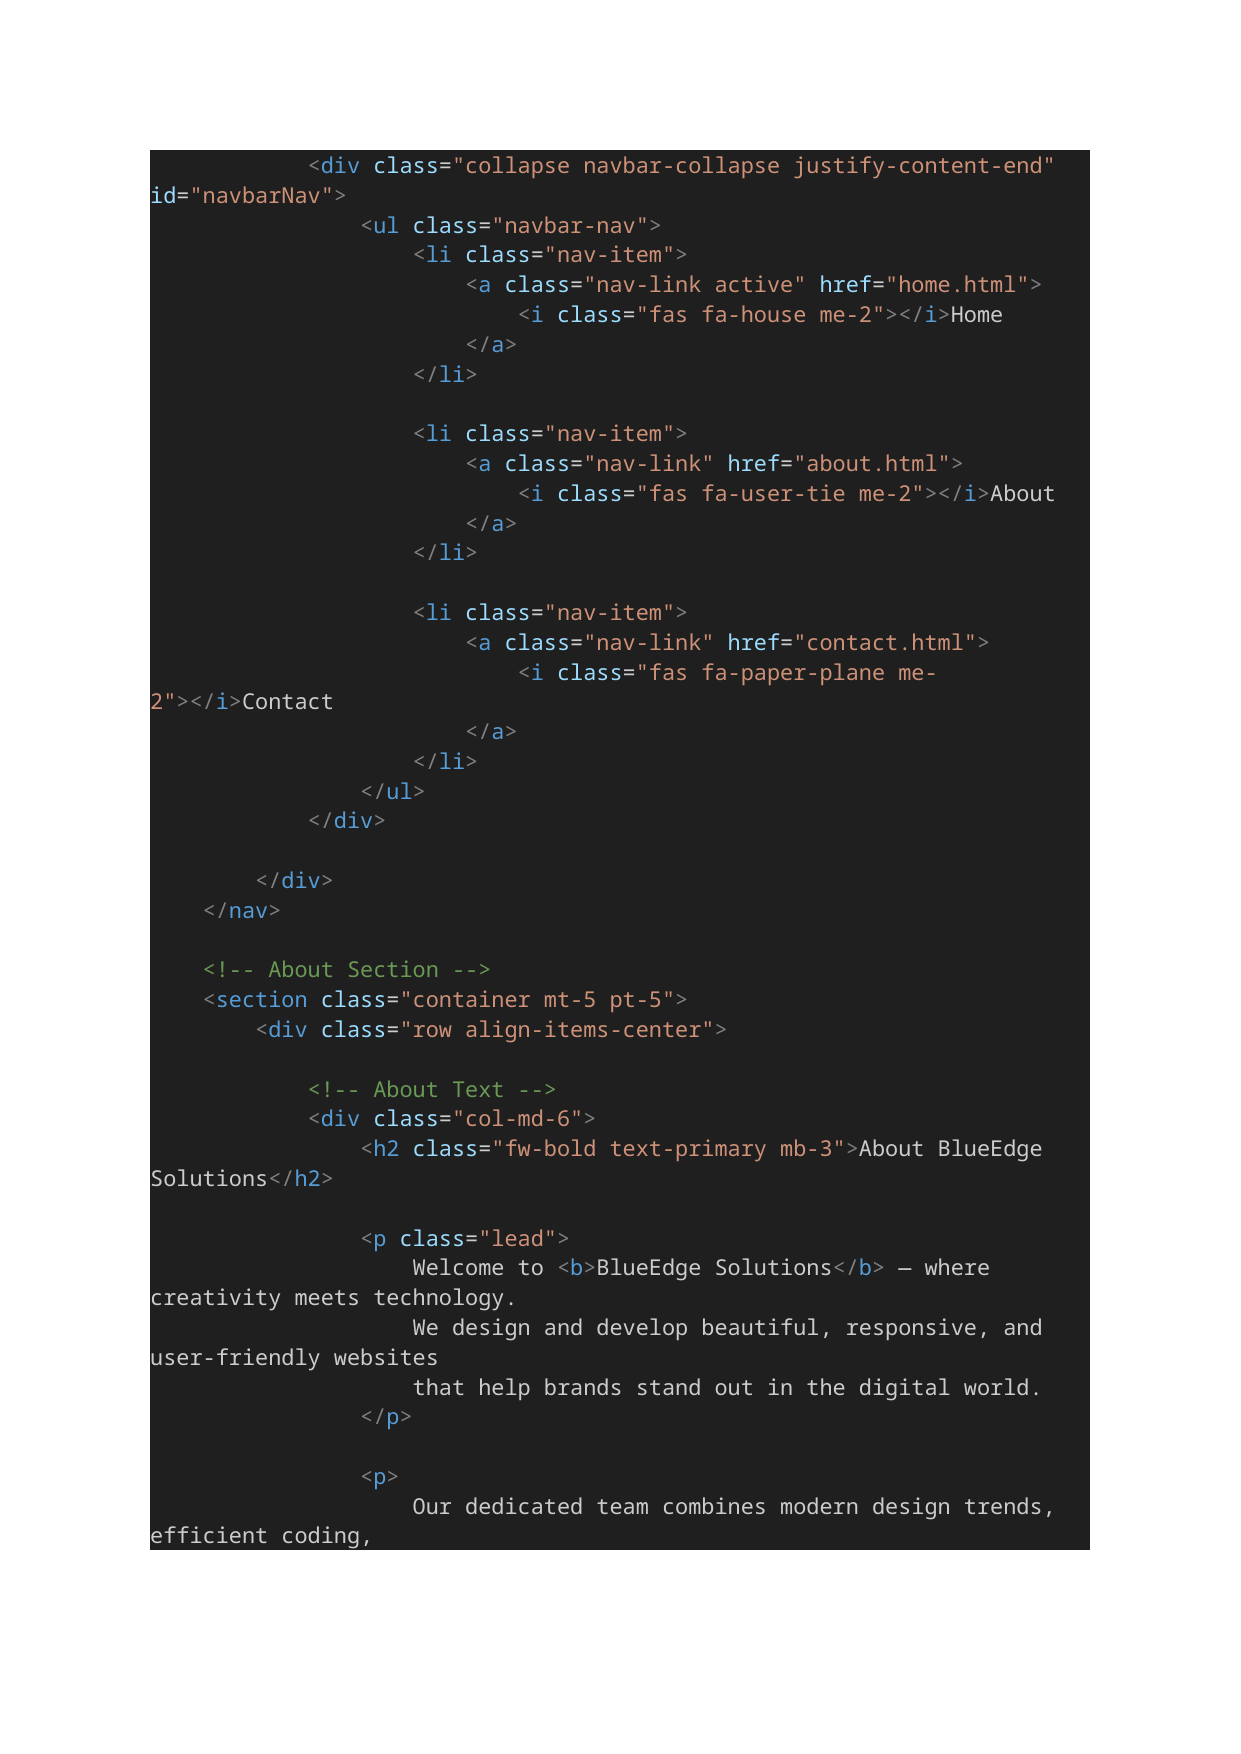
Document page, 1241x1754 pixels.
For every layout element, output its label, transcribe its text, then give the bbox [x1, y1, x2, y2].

text that help brands stand out in the digital world. [150, 1371, 1090, 1401]
text </ul> [150, 776, 1090, 805]
text <h2 class="fw-bold text-primary mb-3">About BlueEdge Solutions</h2> [150, 1133, 1090, 1193]
text <ul class="navbar-nav"> [150, 209, 1090, 239]
text </li> [150, 358, 1090, 388]
text <li class="nav-item"> [150, 418, 1090, 448]
text We design and develop beautiful, responsive, and user-friendly websites [150, 1312, 1090, 1371]
text </li> [150, 537, 1090, 567]
text <li class="nav-item"> [150, 239, 1090, 269]
text <section class="container mt-5 pt-5"> [150, 984, 1090, 1014]
text <i class="fas fa-house me-2"></i>Home [150, 299, 1090, 329]
text </li> [150, 746, 1090, 776]
text <i class="fas fa-user-tie me-2"></i>About [150, 478, 1090, 507]
text </div> [150, 805, 1090, 835]
text </nav> [150, 895, 1090, 924]
text <p> [150, 1461, 1090, 1491]
text <div class="collapse navbar-collapse justify-content-end" id="navbarNav"> [150, 150, 1090, 209]
text <a class="nav-link" href="contact.html"> [150, 627, 1090, 656]
text <div class="col-md-6"> [150, 1103, 1090, 1133]
text <a class="nav-link" href="about.html"> [150, 448, 1090, 478]
text </a> [150, 716, 1090, 746]
text <!-- About Text --> [150, 1073, 1090, 1103]
text <!-- About Section --> [150, 954, 1090, 984]
text </p> [150, 1401, 1090, 1431]
text <li class="nav-item"> [150, 597, 1090, 627]
text Our dedicated team combines modern design trends, efficient coding, [150, 1491, 1090, 1550]
text <i class="fas fa-paper-plane me-2"></i>Contact [150, 656, 1090, 716]
text Welcome to <b>BlueEdge Solutions</b> — where creativity meets technology. [150, 1252, 1090, 1312]
text <a class="nav-link active" href="home.html"> [150, 269, 1090, 299]
text <p class="lead"> [150, 1222, 1090, 1252]
text </a> [150, 329, 1090, 358]
text <div class="row align-items-center"> [150, 1014, 1090, 1044]
text </a> [150, 507, 1090, 537]
text </div> [150, 865, 1090, 895]
